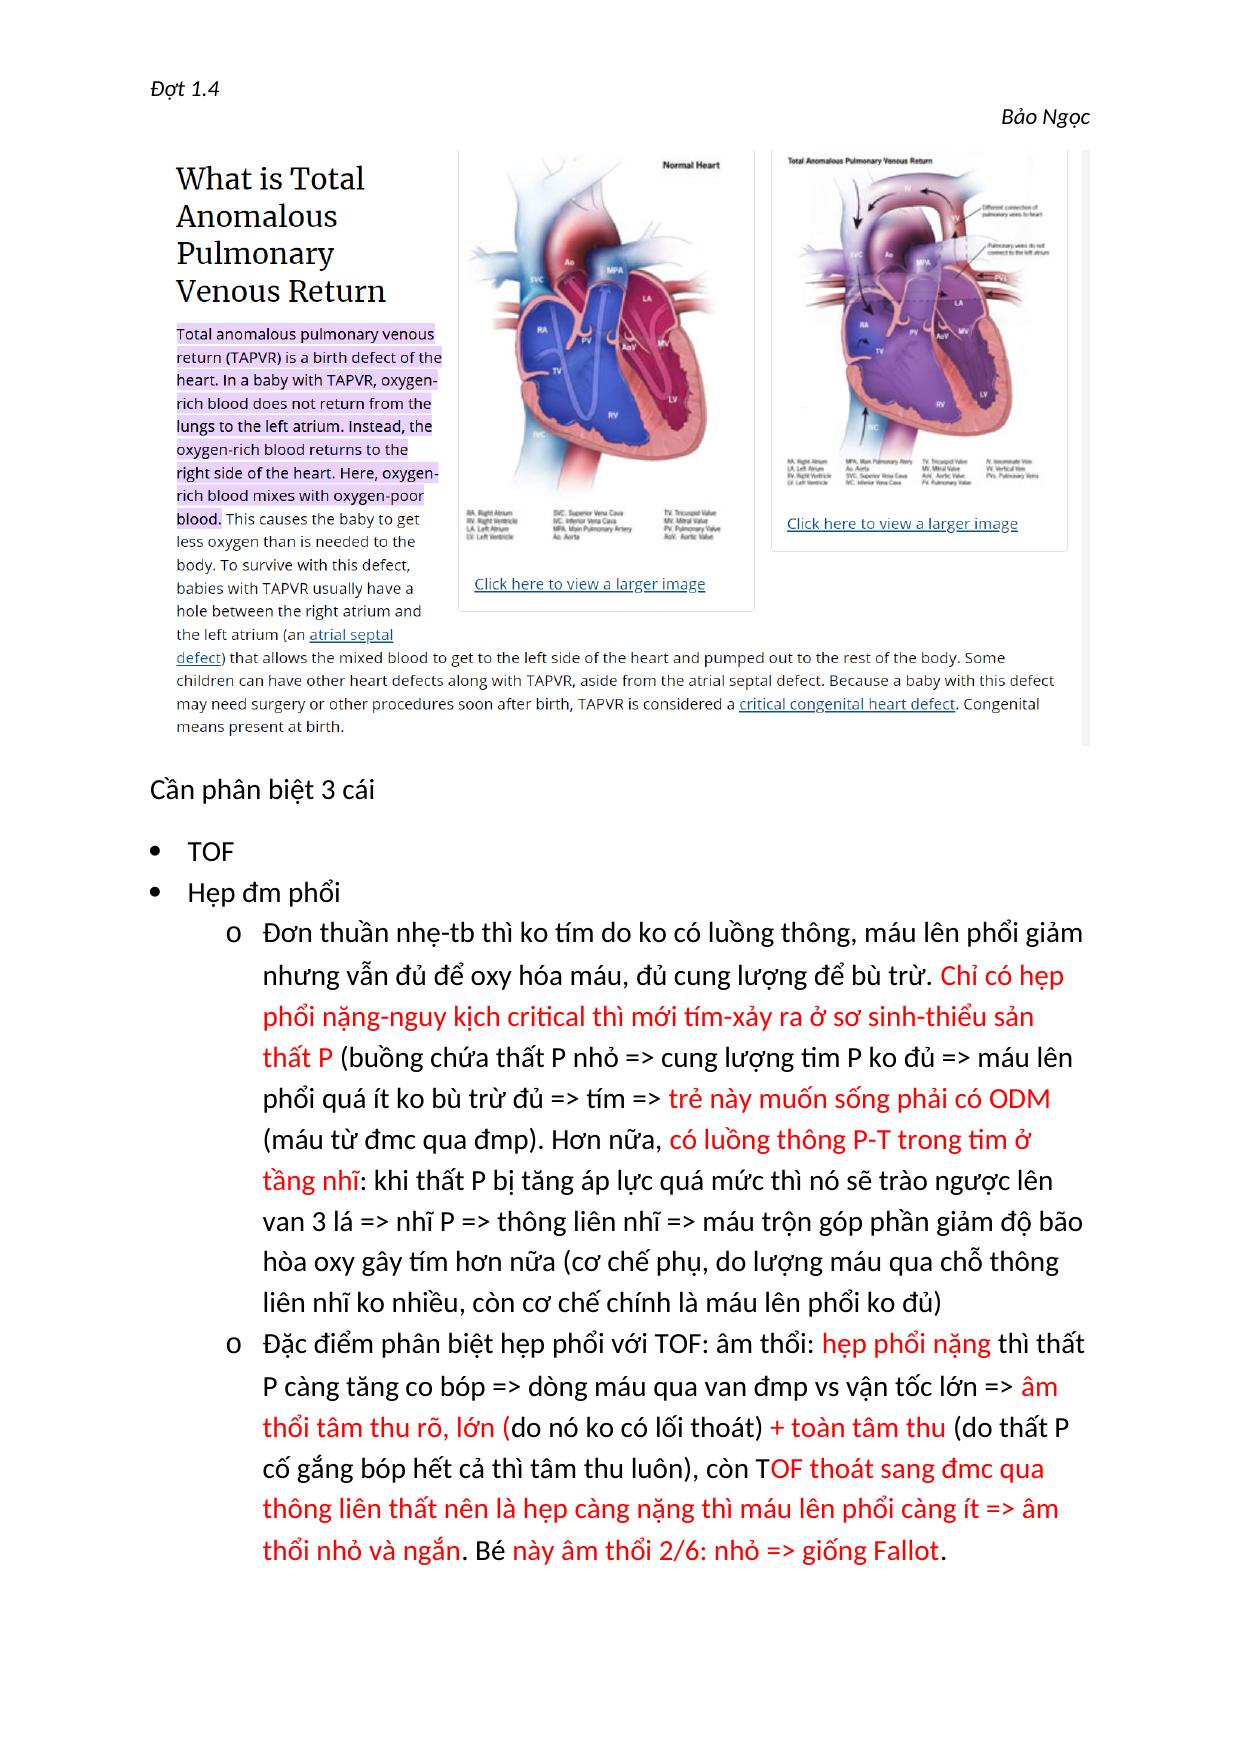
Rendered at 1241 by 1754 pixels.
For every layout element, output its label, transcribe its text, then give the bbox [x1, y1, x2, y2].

text Cần phân biệt 3 cái [150, 771, 1090, 807]
list Đặc điểm phân biệt hẹp phổi với TOF: âm thổi: hẹp phổi nặng thì thất P càng tăng co bóp => dòng máu qua van đmp vs vận tốc lớn => âm thổi tâm thu rõ, lớn (do nó ko có lối thoát) + toàn tâm thu (do thất P cố gắng bóp hết cả thì tâm thu luôn), còn TOF thoát sang đmc qua thông liên thất nên là hẹp càng nặng thì máu lên phổi càng ít => âm thổi nhỏ và ngắn. Bé này âm thổi 2/6: nhỏ => giống Fallot. [225, 1325, 1090, 1567]
list Đơn thuần nhẹ-tb thì ko tím do ko có luồng thông, máu lên phổi giảm nhưng vẫn đủ để oxy hóa máu, đủ cung lượng để bù trừ. Chỉ có hẹp phổi nặng-nguy kịch critical thì mới tím-xảy ra ở sơ sinh-thiểu sản thất P (buồng chứa thất P nhỏ => cung lượng tim P ko đủ => máu lên phổi quá ít ko bù trừ đủ => tím => trẻ này muốn sống phải có ODM (máu từ đmc qua đmp). Hơn nữa, có luồng thông P-T trong tim ở tầng nhĩ: khi thất P bị tăng áp lực quá mức thì nó sẽ trào ngược lên van 3 lá => nhĩ P => thông liên nhĩ => máu trộn góp phần giảm độ bão hòa oxy gây tím hơn nữa (cơ chế phụ, do lượng máu qua chỗ thông liên nhĩ ko nhiều, còn cơ chế chính là máu lên phổi ko đủ) [225, 914, 1090, 1320]
picture [150, 150, 1091, 746]
list TOF [150, 833, 1090, 868]
list Hẹp đm phổi [150, 874, 1090, 909]
